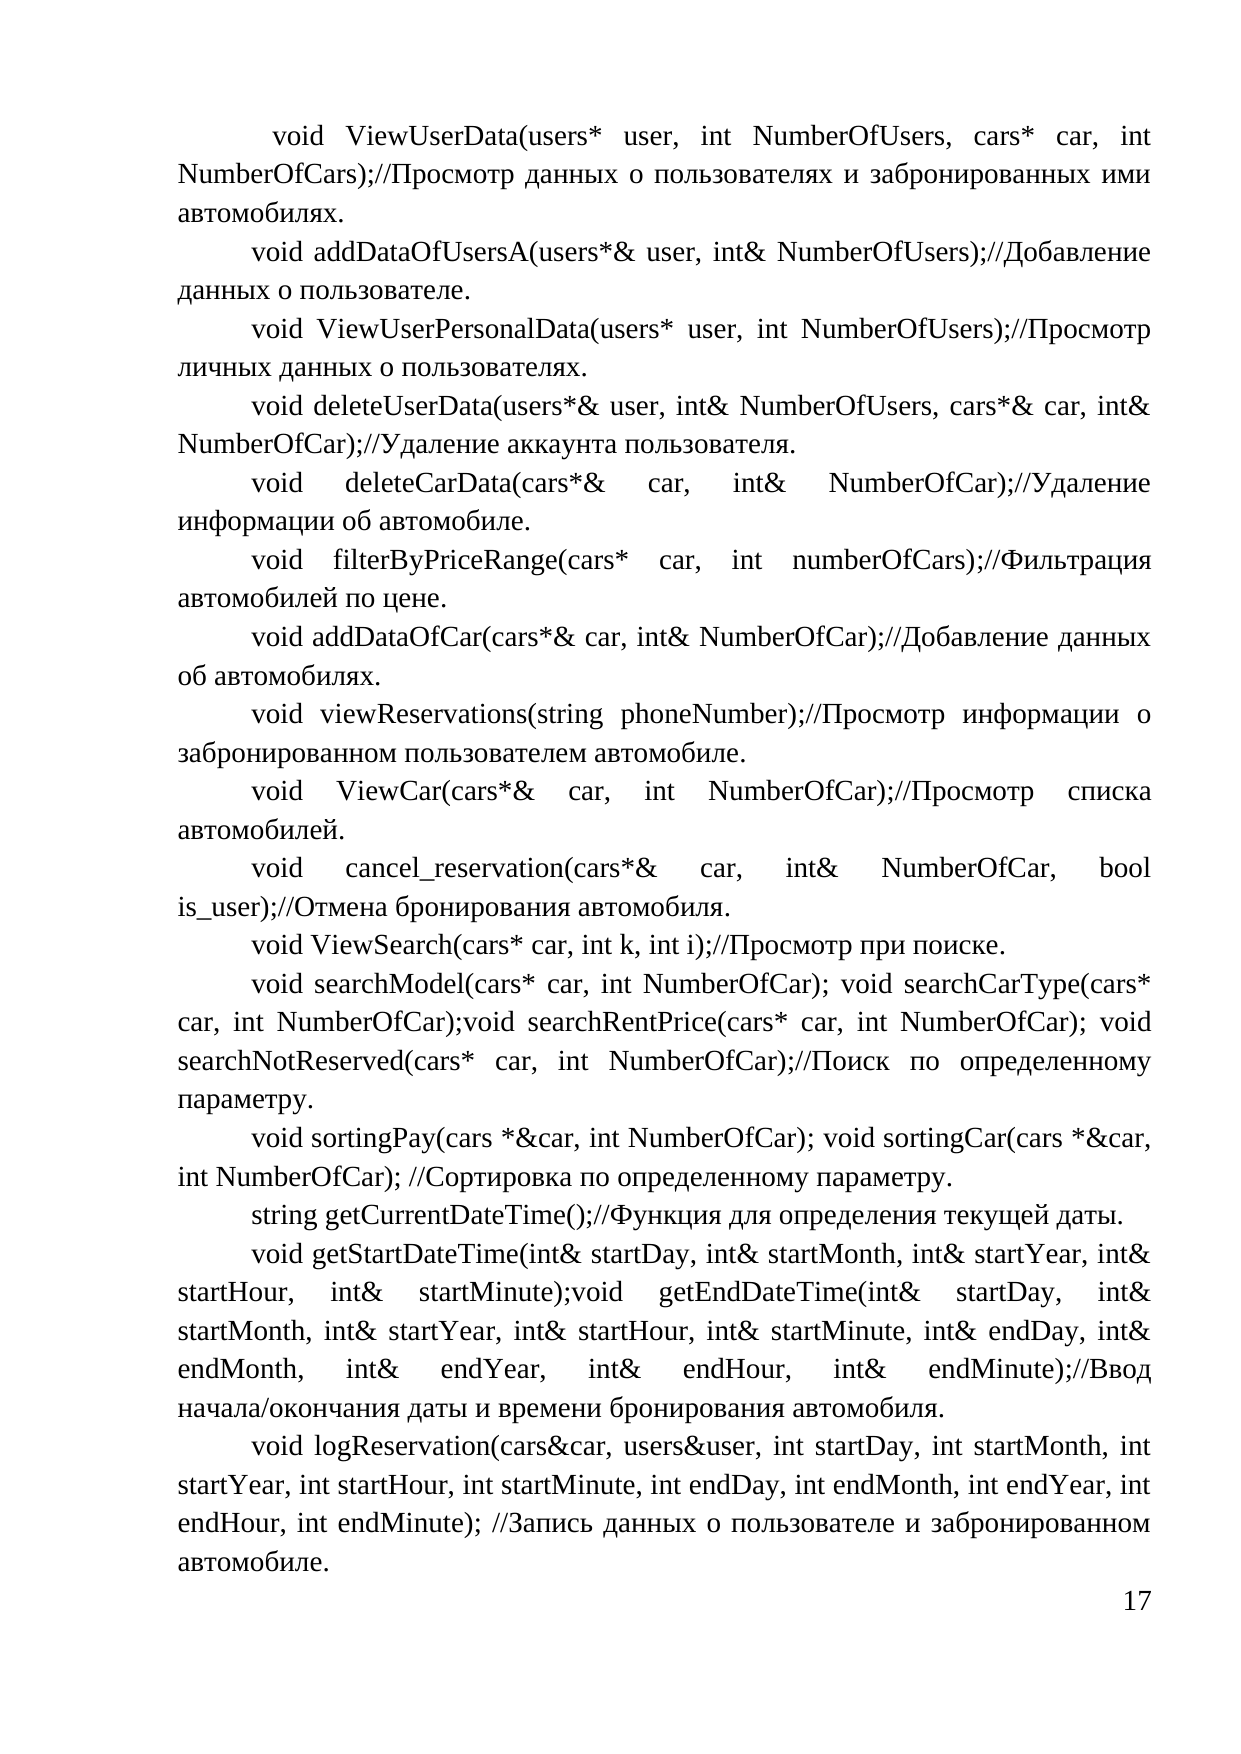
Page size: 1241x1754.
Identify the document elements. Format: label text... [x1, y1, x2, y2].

text void ViewCar(cars*& car, int NumberOfCar);//Просмотр списка автомобилей. [177, 773, 1152, 845]
text void sortingPay(cars *&car, int NumberOfCar); void sortingCar(cars *&car, int NumberOfCar); //Сортировка по определенному параметру. [177, 1120, 1152, 1192]
text void ViewUserPersonalData(users* user, int NumberOfUsers);//Просмотр личных данных о пользователях. [177, 311, 1152, 383]
text void ViewUserData(users* user, int NumberOfUsers, cars* car, int NumberOfCars);//Просмотр данных о пользователях и забронированных ими автомобилях. [177, 118, 1152, 229]
text void searchModel(cars* car, int NumberOfCar); void searchCarType(cars* car, int NumberOfCar);void searchRentPrice(cars* car, int NumberOfCar); void searchNotReserved(cars* car, int NumberOfCar);//Поиск по определенному параметру. [177, 966, 1152, 1115]
text void viewReservations(string phoneNumber);//Просмотр информации о забронированном пользователем автомобиле. [177, 696, 1152, 768]
text void getStartDateTime(int& startDay, int& startMonth, int& startYear, int& startHour, int& startMinute);void getEndDateTime(int& startDay, int& startMonth, int& startYear, int& startHour, int& startMinute, int& endDay, int& endMonth, int& endYear, int& endHour, int& endMinute);//Ввод начала/окончания даты и времени бронирования автомобиля. [177, 1236, 1152, 1423]
text void deleteUserData(users*& user, int& NumberOfUsers, cars*& car, int& NumberOfCar);//Удаление аккаунта пользователя. [177, 388, 1152, 460]
text void logReservation(cars&car, users&user, int startDay, int startMonth, int startYear, int startHour, int startMinute, int endDay, int endMonth, int endYear, int endHour, int endMinute); //Запись данных о пользователе и забронированном автомобиле. [177, 1428, 1152, 1578]
text void ViewSearch(cars* car, int k, int i);//Просмотр при поиске. [177, 927, 1152, 961]
text void filterByPriceRange(cars* car, int numberOfCars);//Фильтрация автомобилей по цене. [177, 542, 1152, 614]
text void addDataOfUsersA(users*& user, int& NumberOfUsers);//Добавление данных о пользователе. [177, 234, 1152, 306]
text void deleteCarData(cars*& car, int& NumberOfCar);//Удаление информации об автомобиле. [177, 465, 1152, 537]
text string getCurrentDateTime();//Функция для определения текущей даты. [177, 1197, 1152, 1231]
text void cancel_reservation(cars*& car, int& NumberOfCar, bool is_user);//Отмена бронирования автомобиля. [177, 850, 1152, 922]
text void addDataOfCar(cars*& car, int& NumberOfCar);//Добавление данных об автомобилях. [177, 619, 1152, 691]
